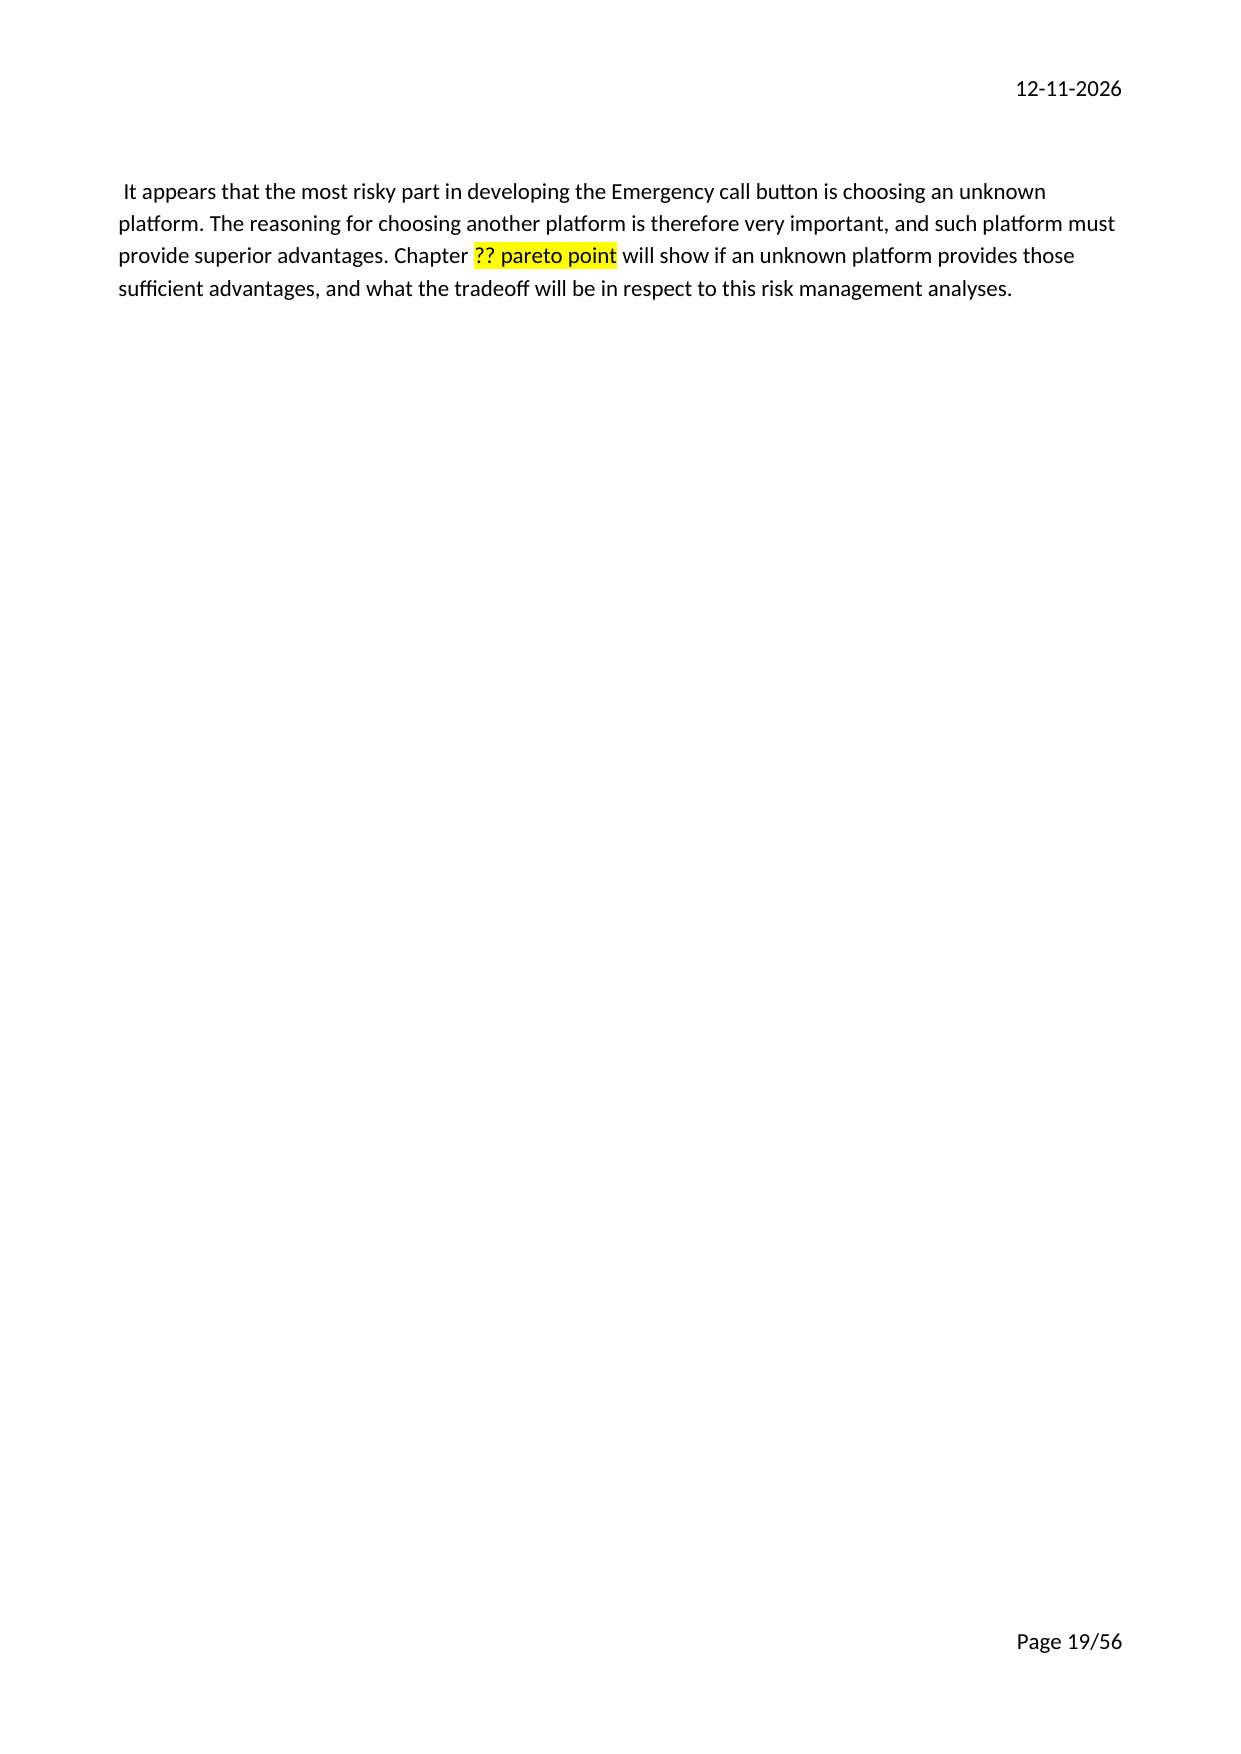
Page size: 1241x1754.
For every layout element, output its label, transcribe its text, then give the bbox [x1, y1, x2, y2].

text It appears that the most risky part in developing the Emergency call button is choosing an unknown platform. The reasoning for choosing another platform is therefore very important, and such platform must provide superior advantages. Chapter ?? pareto point will show if an unknown platform provides those sufficient advantages, and what the tradeoff will be in respect to this risk management analyses. [118, 177, 1122, 302]
